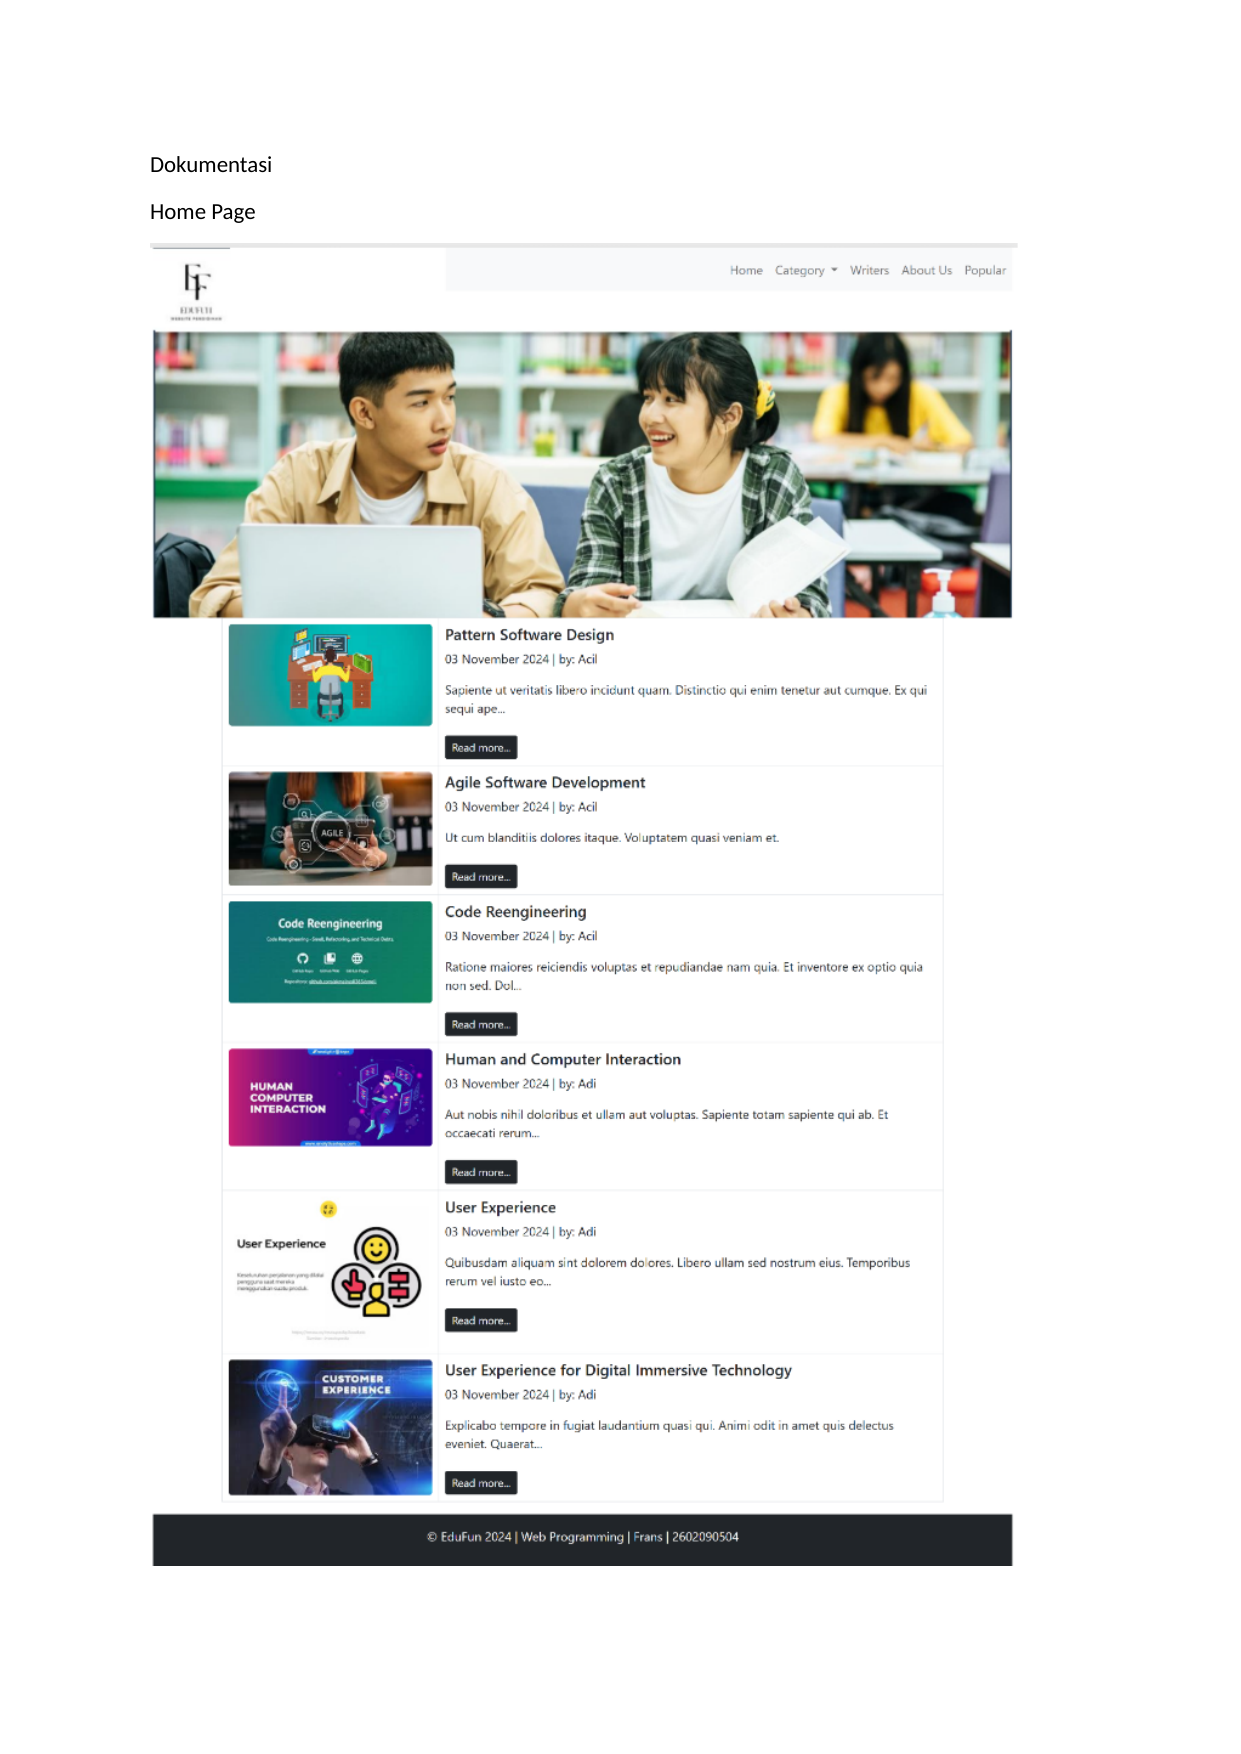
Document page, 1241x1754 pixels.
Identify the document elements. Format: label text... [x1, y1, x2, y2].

text Dokumentasi [150, 150, 1090, 178]
picture [150, 243, 1018, 1566]
text Home Page [150, 197, 1090, 225]
